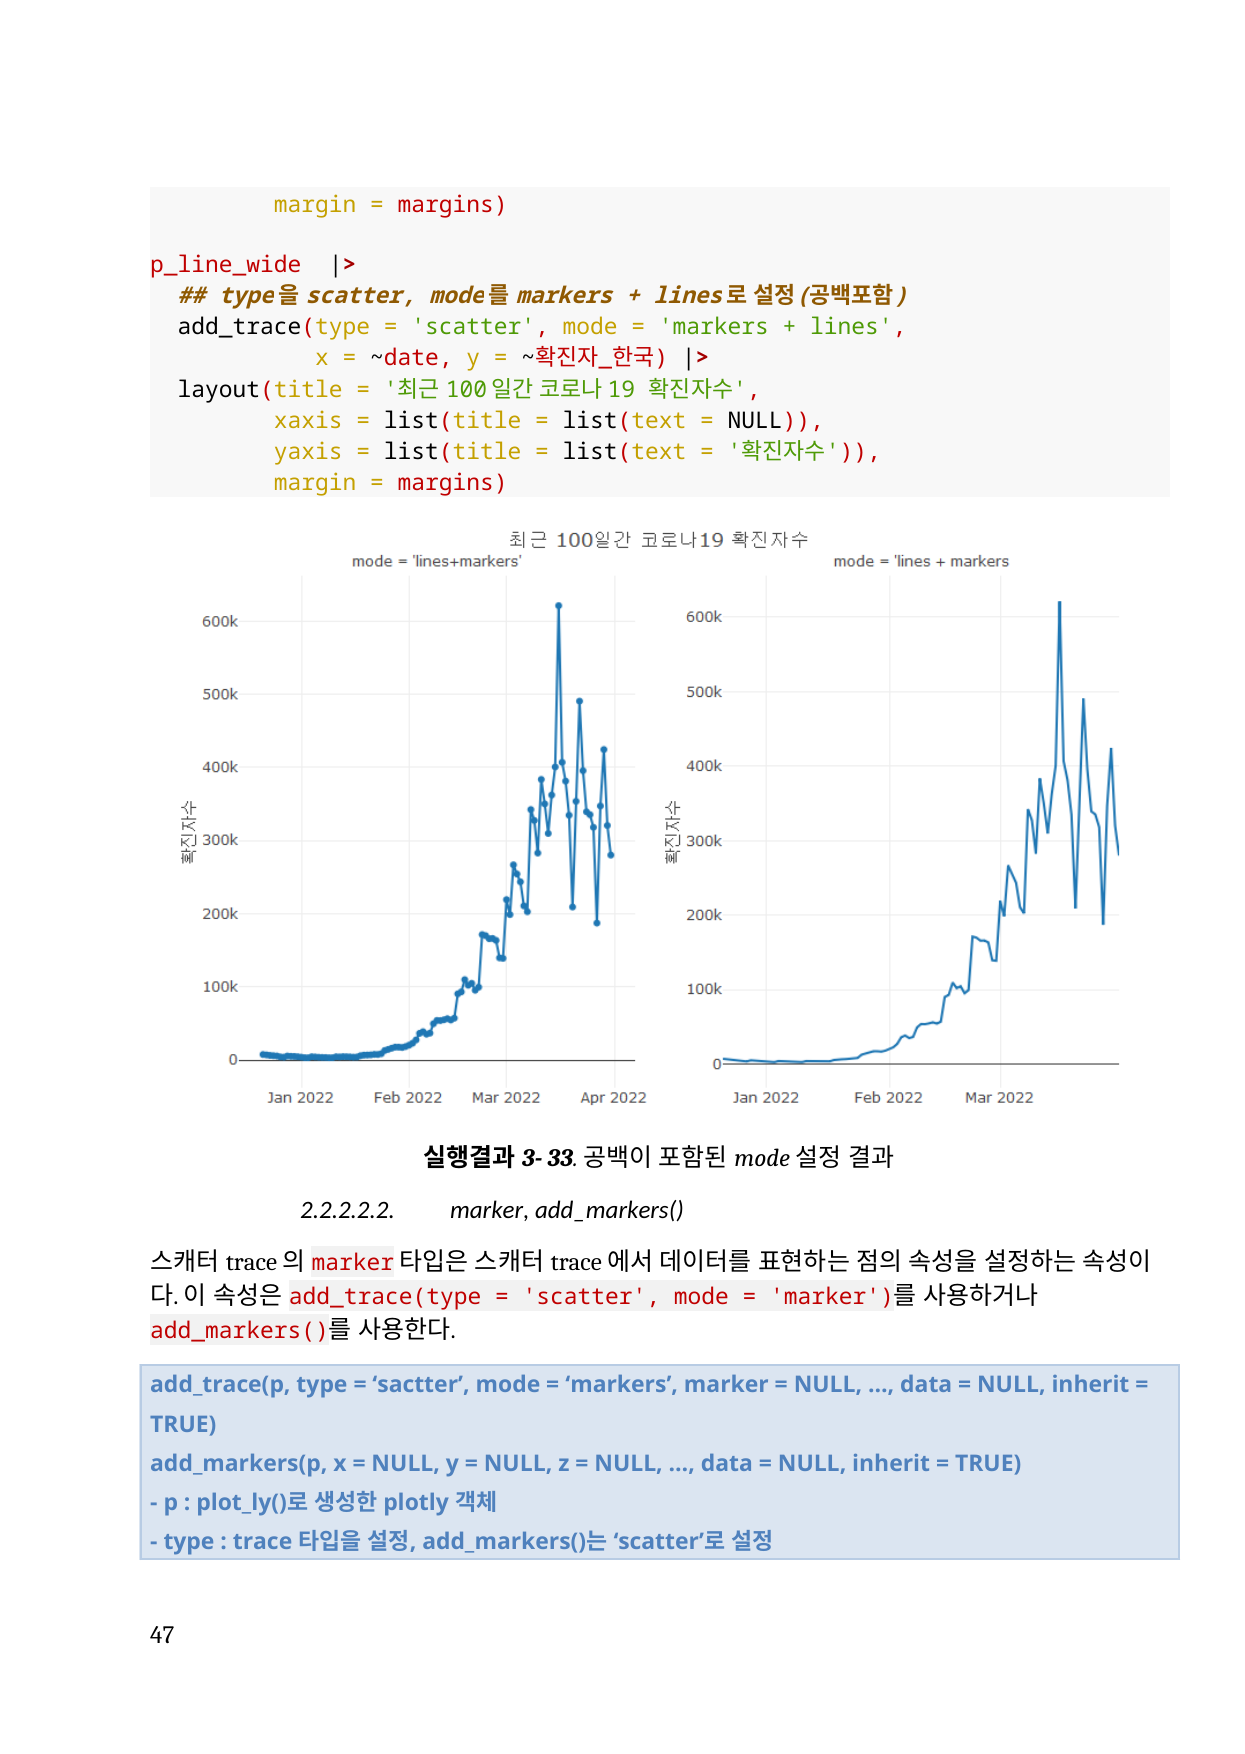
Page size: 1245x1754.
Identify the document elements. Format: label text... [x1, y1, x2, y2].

text 스캐터 trace의 marker 타입은 스캐터 trace에서 데이터를 표현하는 점의 속성을 설정하는 속성이다. 이 속성은 add_trace(type = 'scatter', mode = 'marker')를 사용하거나 add_markers()를 사용한다. [150, 1243, 1170, 1346]
picture [172, 518, 1148, 1119]
subtitle marker, add_markers() [300, 1194, 1170, 1224]
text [142, 1366, 1178, 1558]
text 실행결과 3- . 공백이 포함된 mode 설정 결과 [150, 1139, 1170, 1173]
